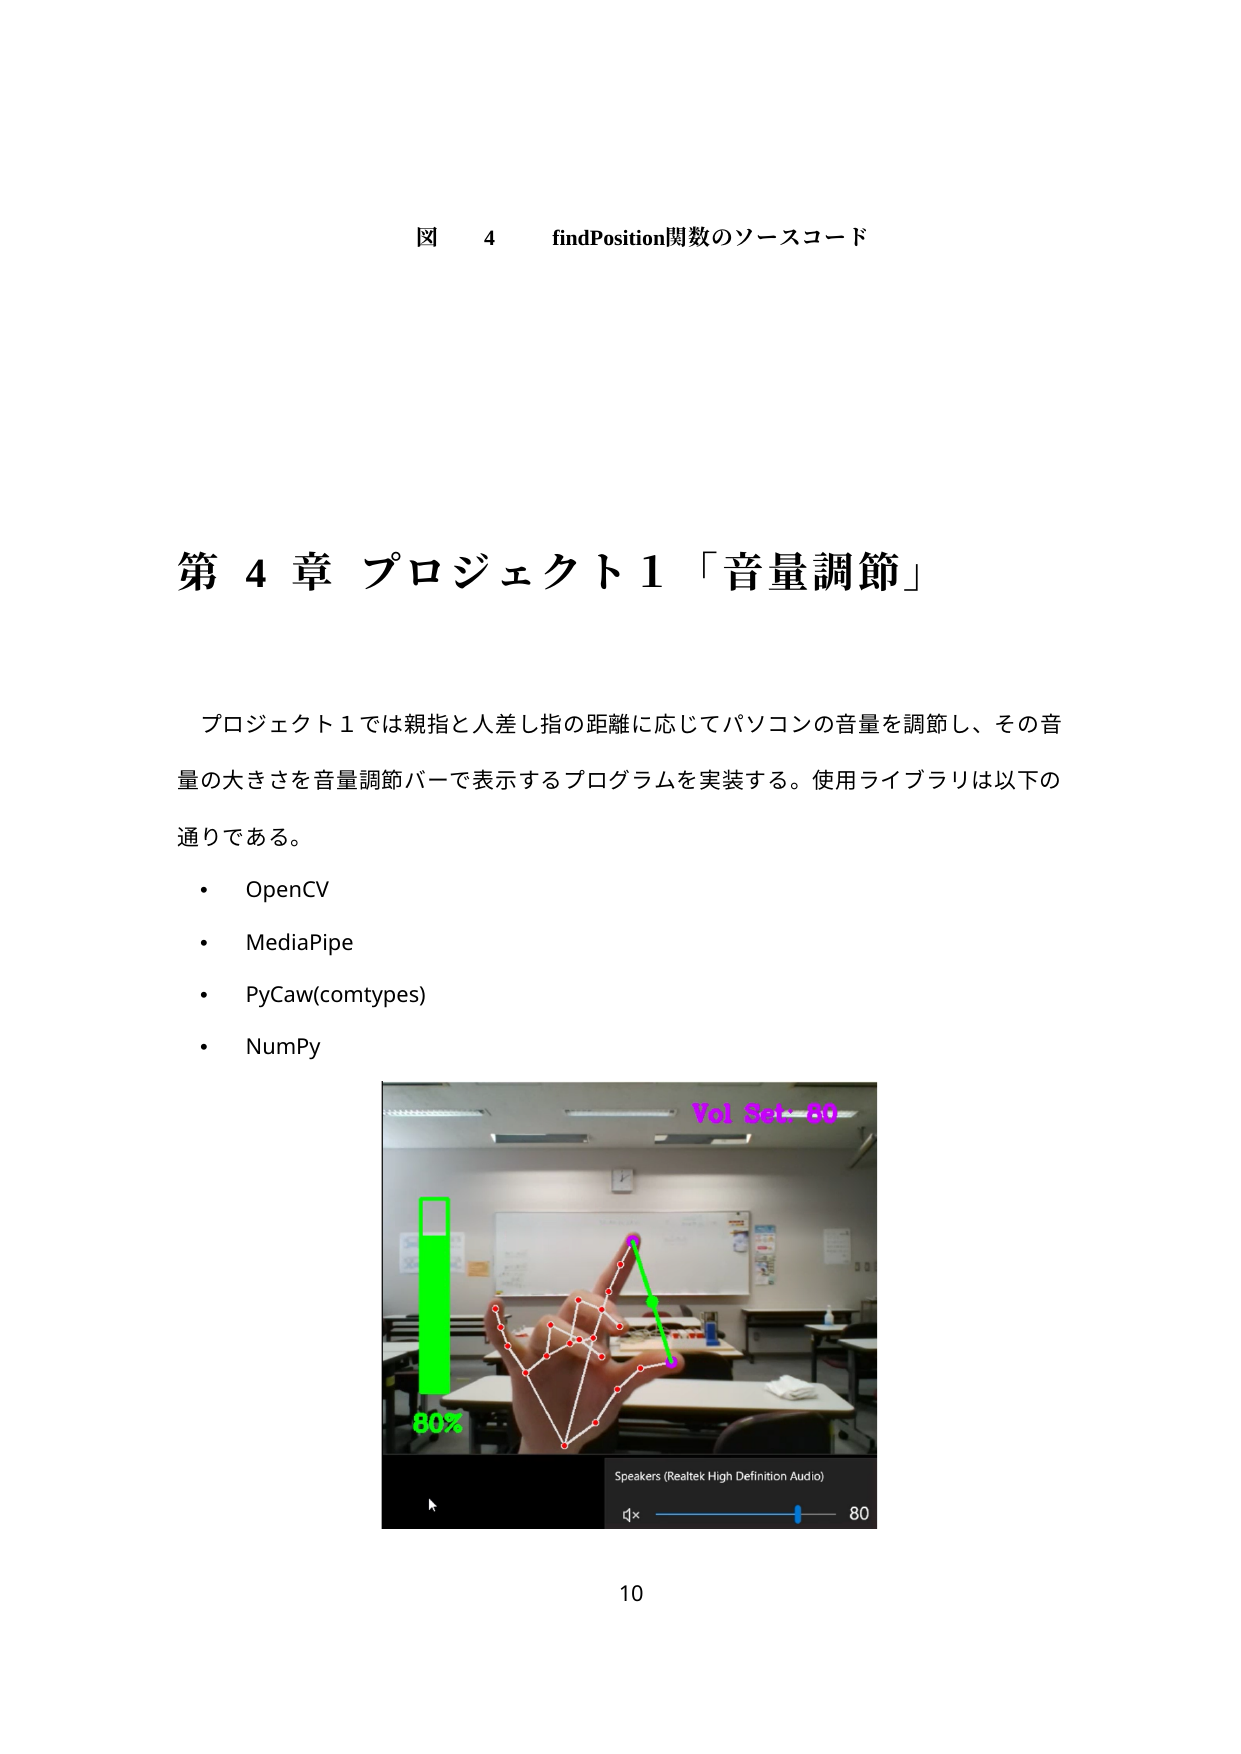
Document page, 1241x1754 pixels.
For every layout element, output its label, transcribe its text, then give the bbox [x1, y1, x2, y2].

subtitle プロジェクト１「音量調節」 [177, 532, 1063, 607]
list NumPy [197, 1027, 1063, 1065]
text findPosition関数のソースコード [197, 217, 1063, 254]
picture [381, 1081, 878, 1529]
list OpenCV [197, 870, 1063, 908]
list PyCaw(comtypes) [197, 975, 1063, 1012]
text プロジェクト１では親指と人差し指の距離に応じてパソコンの音量を調節し、その音量の大きさを音量調節バーで表示するプログラムを実装する。使用ライブラリは以下の通りである。 [177, 704, 1063, 854]
list MediaPipe [197, 923, 1063, 960]
